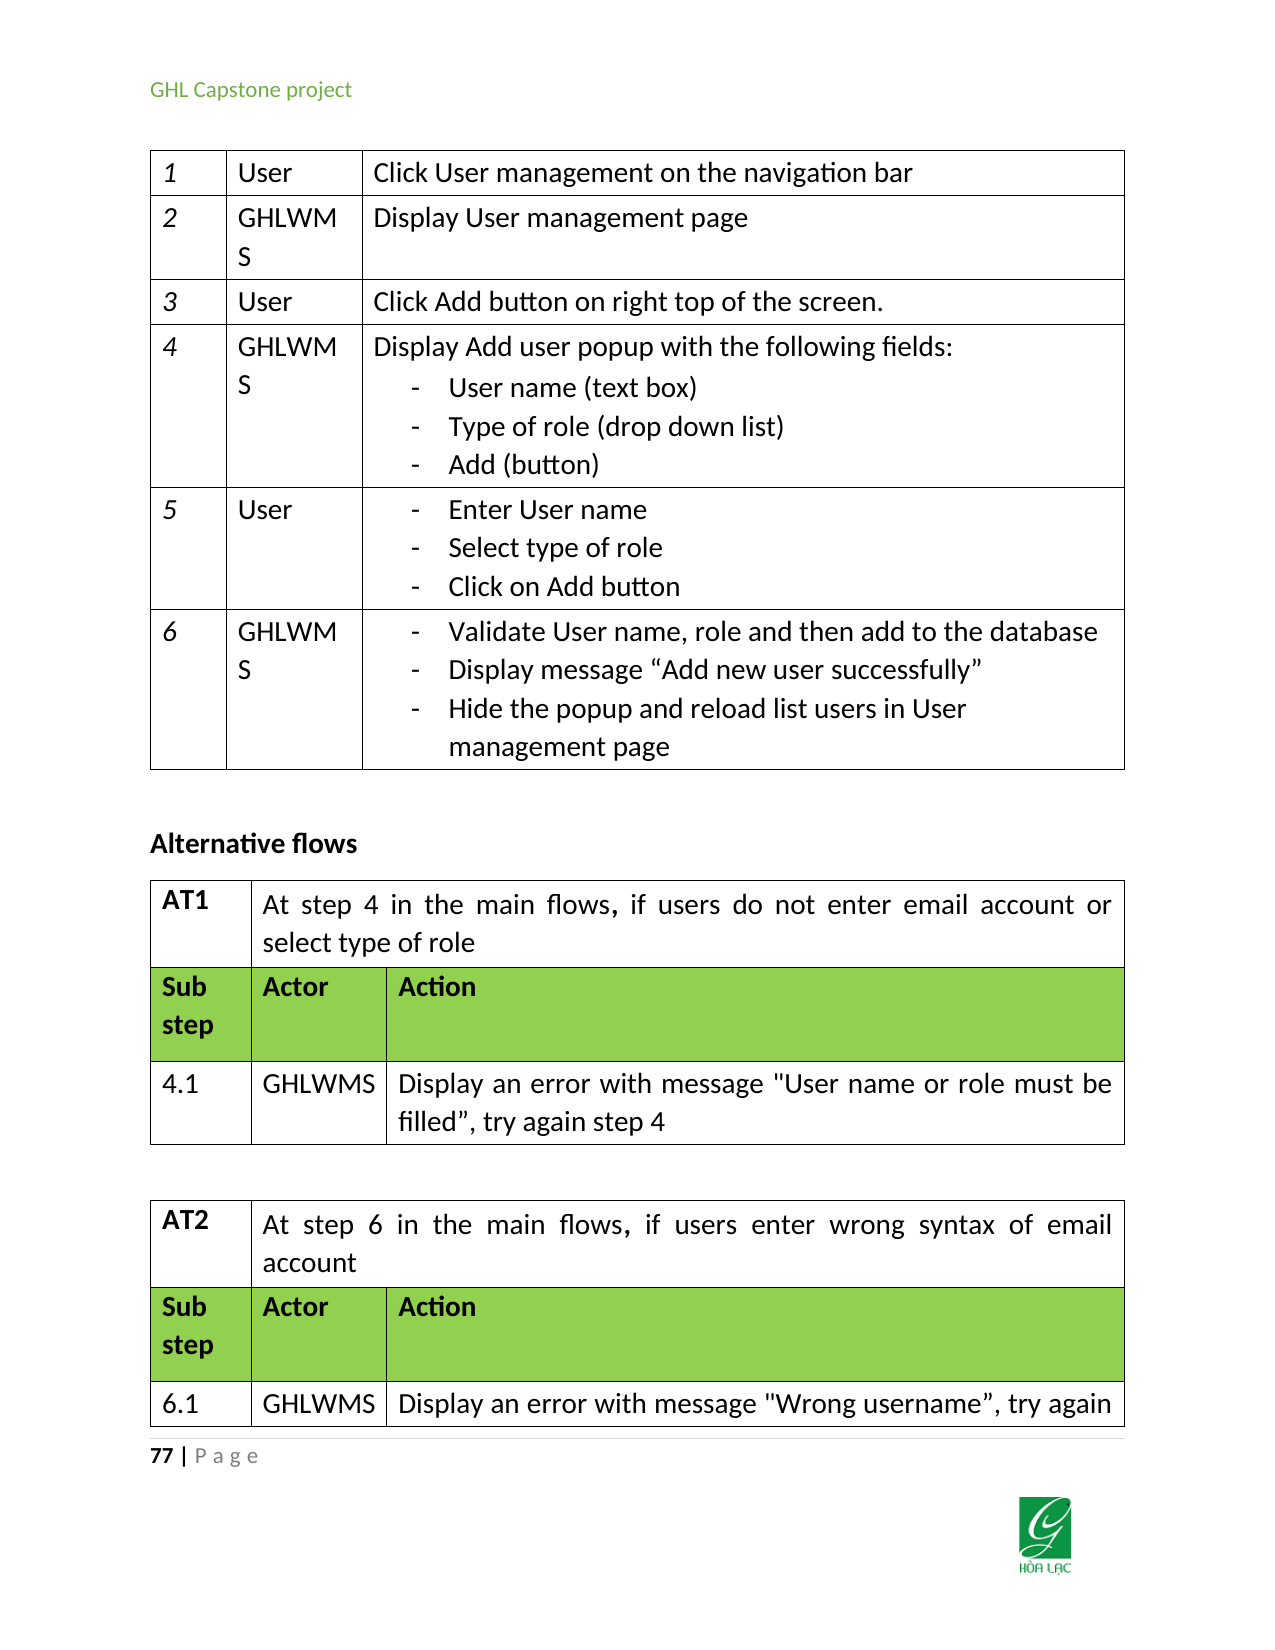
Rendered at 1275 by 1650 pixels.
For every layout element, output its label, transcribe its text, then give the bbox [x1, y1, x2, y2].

table_cell 1 [151, 151, 226, 195]
table_cell 6 [151, 610, 226, 769]
table_cell 6.1 [151, 1382, 251, 1426]
table_cell Validate User name, role and then add to the database Display message “Add new user successfully” Hide the popup and reload list users in User management page [363, 610, 1124, 769]
table_cell 3 [151, 280, 226, 323]
table_cell User [227, 488, 362, 609]
table_cell GHLWMS [252, 1382, 386, 1426]
table_cell User [227, 151, 362, 195]
table_cell Display an error with message "User name or role must be filled”, try again step 4 [387, 1062, 1124, 1144]
table_header At step 6 in the main flows, if users enter wrong syntax of email account [252, 1201, 1124, 1287]
table_cell 4 [151, 325, 226, 487]
table_cell Actor [252, 1288, 386, 1381]
table_cell Enter User name Select type of role Click on Add button [363, 488, 1124, 609]
table_cell Action [387, 968, 1124, 1061]
table_cell Display an error with message "Wrong username”, try again step 4. [387, 1382, 1124, 1426]
table_header At step 4 in the main flows, if users do not enter email account or select type of role [252, 881, 1124, 967]
table_cell Display Add user popup with the following fields: User name (text box) Type of role (drop down list) Add (button) [363, 325, 1124, 487]
table_cell Action [387, 1288, 1124, 1381]
table_cell Actor [252, 968, 386, 1061]
table_cell GHLWMS [227, 196, 362, 278]
table_cell 4.1 [151, 1062, 251, 1144]
table_cell Sub step [151, 1288, 251, 1381]
table_cell Click Add button on right top of the screen. [363, 280, 1124, 323]
table_cell GHLWMS [227, 325, 362, 487]
table_cell GHLWMS [252, 1062, 386, 1144]
table_header AT1 [151, 881, 251, 967]
table_cell Click User management on the navigation bar [363, 151, 1124, 195]
table_cell User [227, 280, 362, 323]
table_cell 2 [151, 196, 226, 278]
picture [1019, 1497, 1072, 1575]
text Alternative flows [150, 825, 1125, 861]
table_cell Sub step [151, 968, 251, 1061]
table_cell 5 [151, 488, 226, 609]
table_cell GHLWMS [227, 610, 362, 769]
table_cell Display User management page [363, 196, 1124, 278]
table_header AT2 [151, 1201, 251, 1287]
